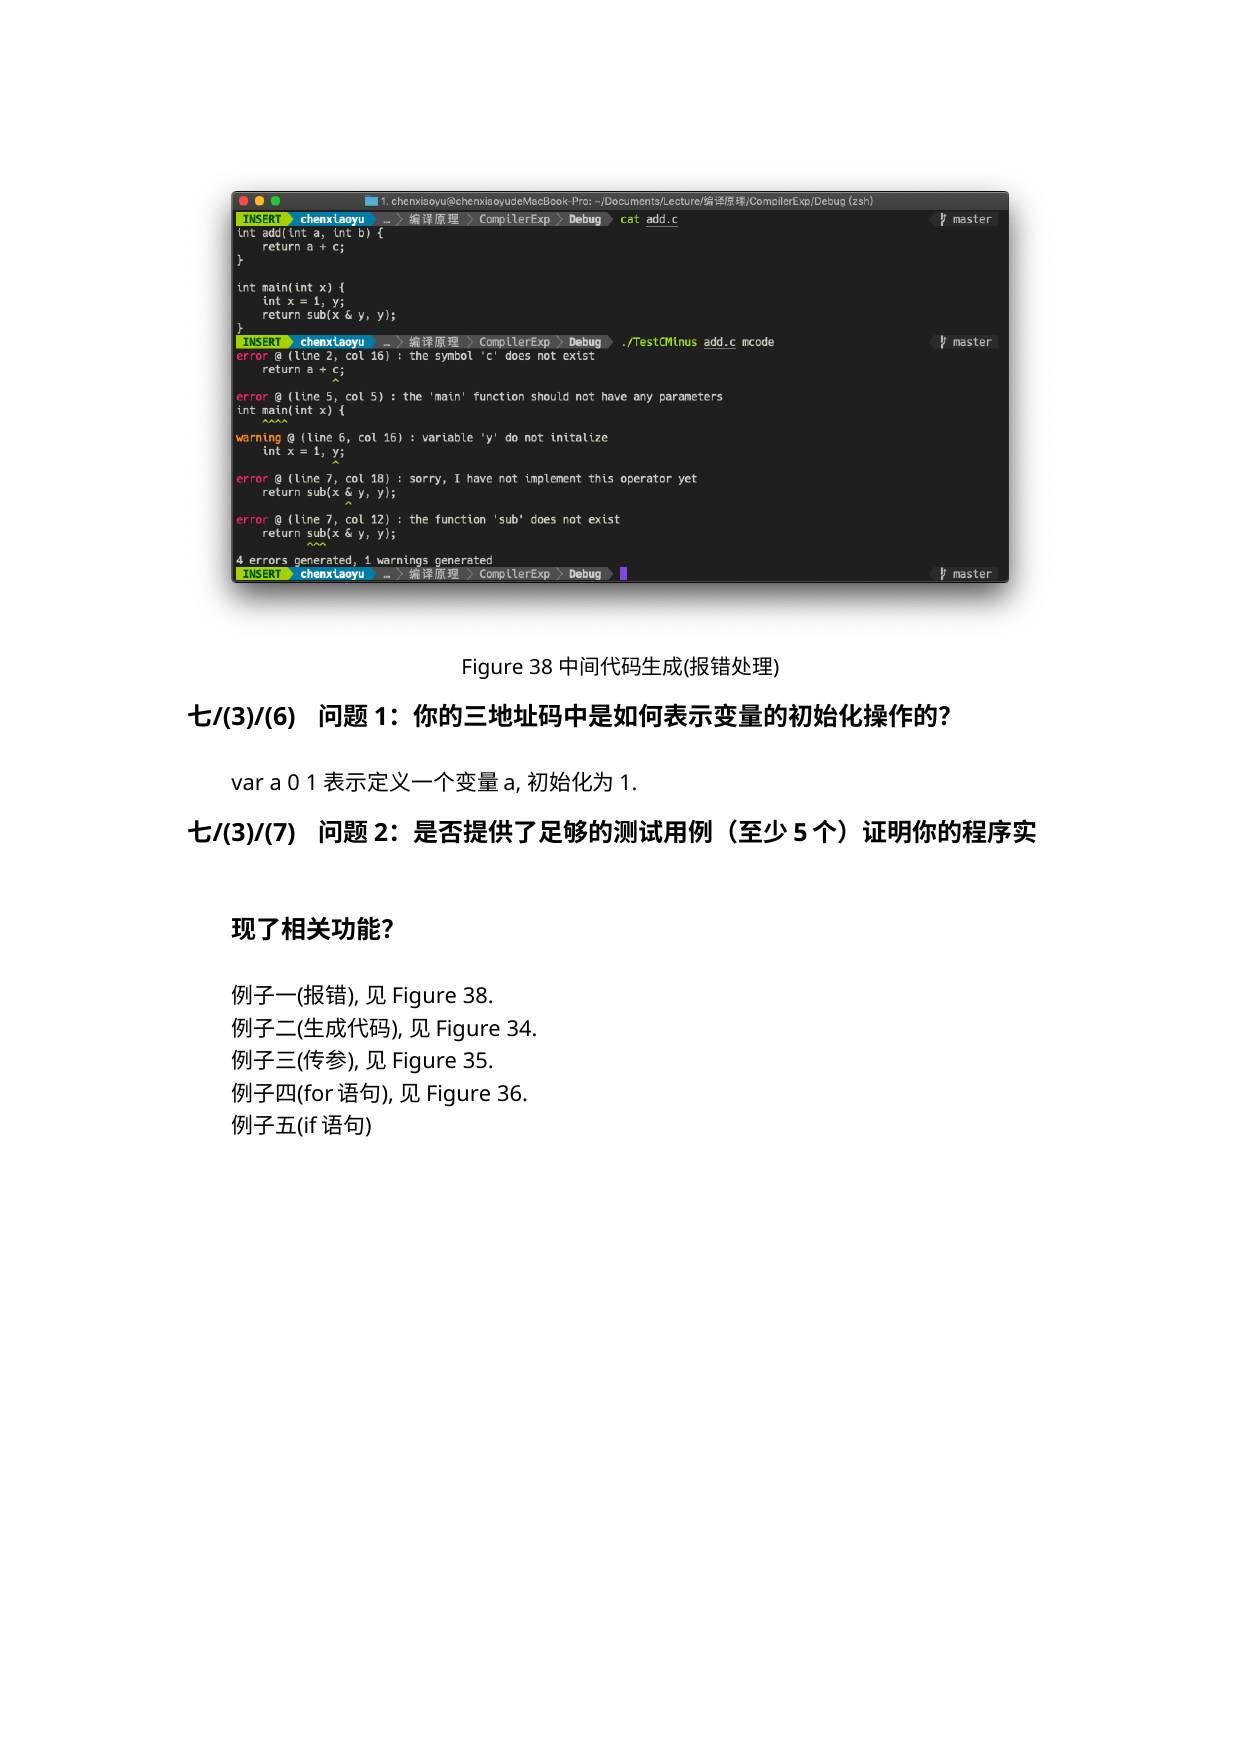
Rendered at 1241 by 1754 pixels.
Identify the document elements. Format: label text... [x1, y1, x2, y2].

text 问题1：你的三地址码中是如何表示变量的初始化操作的？ [187, 682, 1053, 747]
text 例子二(生成代码), 见Figure 34. [231, 1011, 1053, 1043]
text 例子四(for语句), 见Figure 36. [231, 1076, 1053, 1108]
text 例子一(报错), 见Figure 37. [231, 978, 1053, 1011]
text 例子五(if语句) [231, 1108, 1053, 1141]
picture [187, 162, 1053, 641]
text 例子三(传参), 见Figure 35. [231, 1043, 1053, 1076]
text Figure 38 中间代码生成(报错处理) [187, 649, 1053, 682]
text var a 0 1 表示定义一个变量a, 初始化为1. [231, 765, 1053, 798]
text 问题2：是否提供了足够的测试用例（至少5个）证明你的程序实现了相关功能？ [187, 798, 1053, 960]
